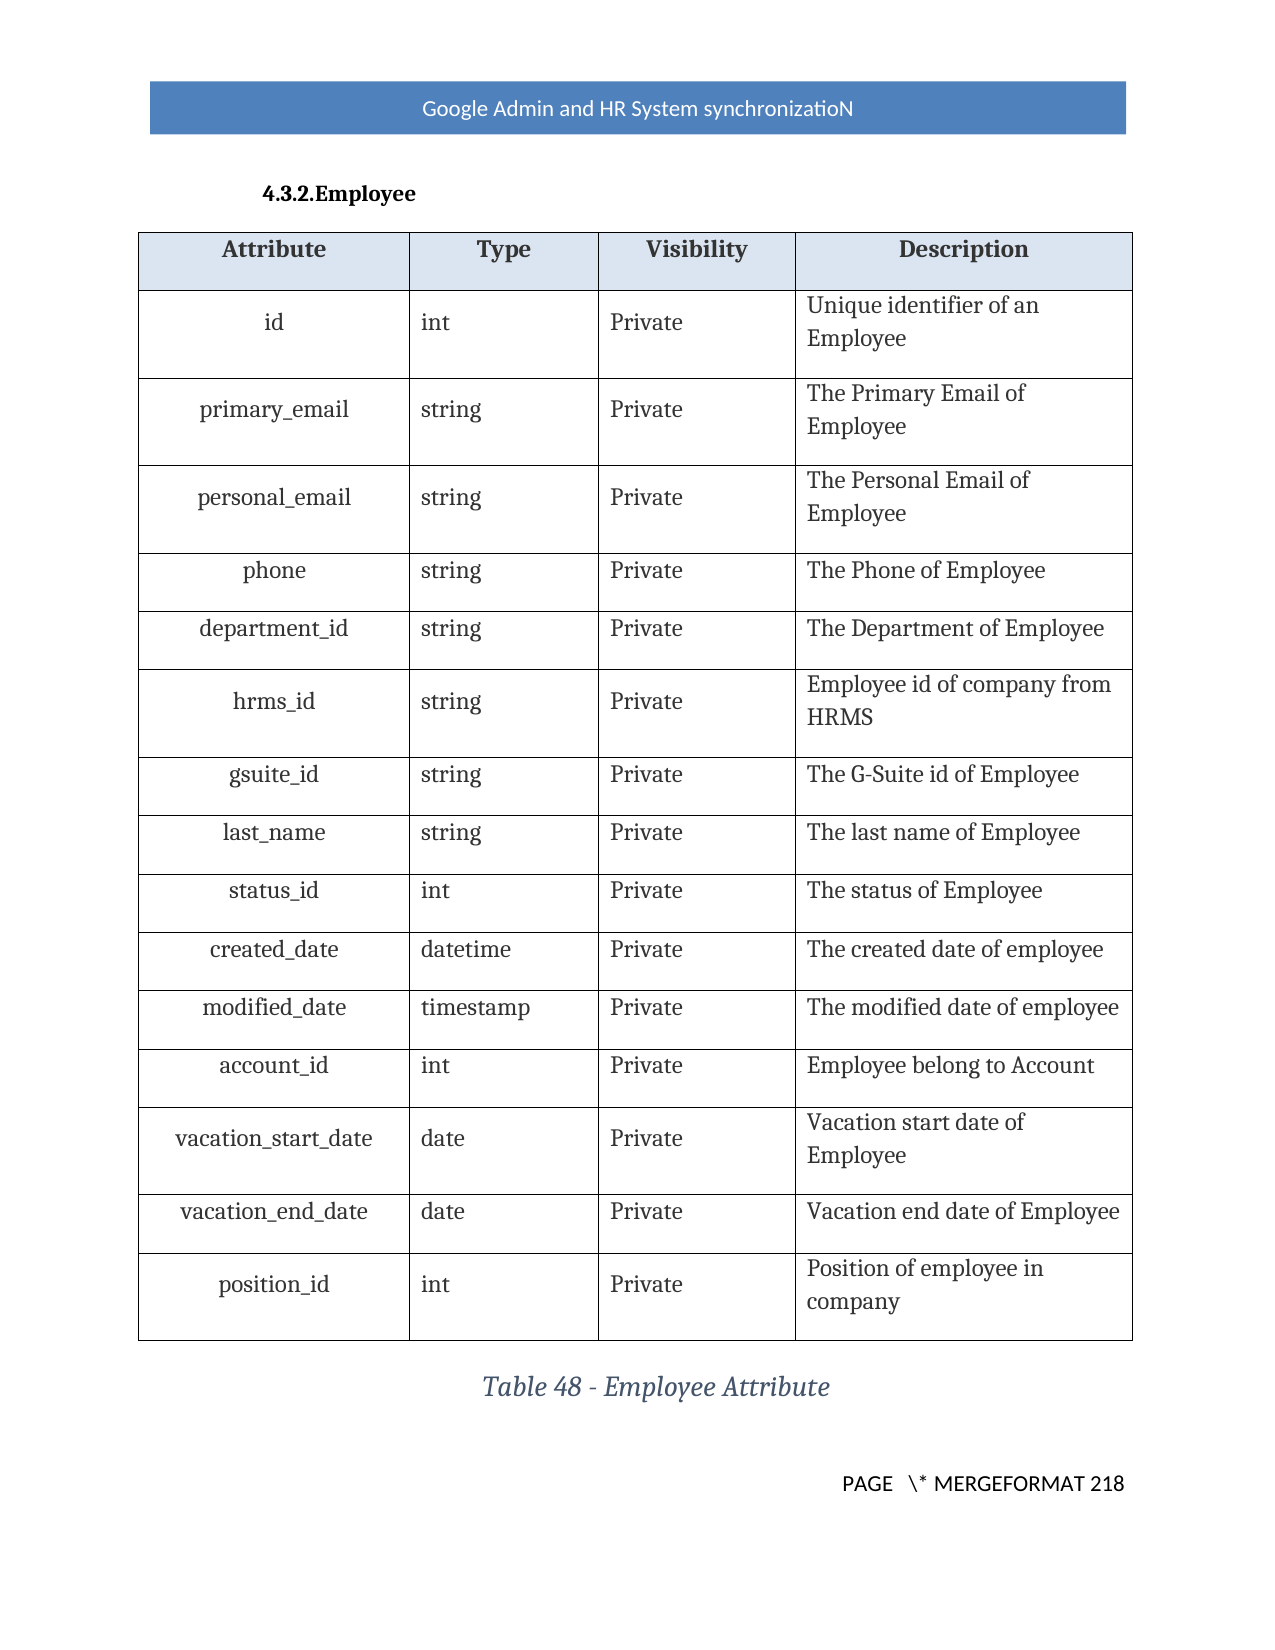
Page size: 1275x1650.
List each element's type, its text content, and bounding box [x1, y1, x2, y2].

table_cell string [410, 554, 598, 611]
table_cell Private [599, 466, 795, 553]
table_cell department_id [139, 612, 409, 669]
text Table 48 - Employee Attribute [187, 1370, 1125, 1404]
table_cell vacation_end_date [139, 1195, 409, 1253]
table_cell Unique identifier of an Employee [796, 291, 1132, 378]
table_cell datetime [410, 933, 598, 990]
table_cell string [410, 816, 598, 873]
table_cell modified_date [139, 991, 409, 1048]
table_cell Private [599, 758, 795, 815]
table_cell Vacation start date of Employee [796, 1108, 1132, 1194]
table_cell Private [599, 291, 795, 378]
table_cell The Phone of Employee [796, 554, 1132, 611]
table_cell The modified date of employee [796, 991, 1132, 1048]
table_cell Private [599, 670, 795, 757]
table_cell Private [599, 933, 795, 990]
table_cell Private [599, 379, 795, 465]
table_cell The G-Suite id of Employee [796, 758, 1132, 815]
table_cell timestamp [410, 991, 598, 1048]
table_cell Employee id of company from HRMS [796, 670, 1132, 757]
table_cell personal_email [139, 466, 409, 553]
table_cell gsuite_id [139, 758, 409, 815]
table_cell string [410, 466, 598, 553]
subtitle Employee [262, 181, 1125, 207]
table_cell string [410, 758, 598, 815]
table_cell The Department of Employee [796, 612, 1132, 669]
table_cell Private [599, 1195, 795, 1253]
table_cell The Primary Email of Employee [796, 379, 1132, 465]
table_cell Private [599, 991, 795, 1048]
table_header Description [796, 233, 1132, 290]
table_cell string [410, 612, 598, 669]
table_cell date [410, 1108, 598, 1194]
table_cell int [410, 1050, 598, 1107]
table_cell Private [599, 1254, 795, 1340]
table_cell hrms_id [139, 670, 409, 757]
table_cell Private [599, 554, 795, 611]
table_cell account_id [139, 1050, 409, 1107]
table_cell id [139, 291, 409, 378]
table_cell The status of Employee [796, 875, 1132, 932]
table_header Type [410, 233, 598, 290]
table_header Visibility [599, 233, 795, 290]
table_cell created_date [139, 933, 409, 990]
table_cell last_name [139, 816, 409, 873]
table_cell Private [599, 1050, 795, 1107]
table_cell Private [599, 816, 795, 873]
table_cell Private [599, 612, 795, 669]
table_cell string [410, 670, 598, 757]
table_cell string [410, 379, 598, 465]
table_cell date [410, 1195, 598, 1253]
table_cell int [410, 291, 598, 378]
table_cell The last name of Employee [796, 816, 1132, 873]
table_cell int [410, 875, 598, 932]
table_cell Position of employee in company [796, 1254, 1132, 1340]
table_cell The created date of employee [796, 933, 1132, 990]
table_cell position_id [139, 1254, 409, 1340]
table_cell Private [599, 875, 795, 932]
table_cell primary_email [139, 379, 409, 465]
table_cell vacation_start_date [139, 1108, 409, 1194]
table_cell Vacation end date of Employee [796, 1195, 1132, 1253]
table_cell Private [599, 1108, 795, 1194]
table_cell int [410, 1254, 598, 1340]
table_cell The Personal Email of Employee [796, 466, 1132, 553]
table_cell Employee belong to Account [796, 1050, 1132, 1107]
table_header Attribute [139, 233, 409, 290]
table_cell phone [139, 554, 409, 611]
table_cell status_id [139, 875, 409, 932]
